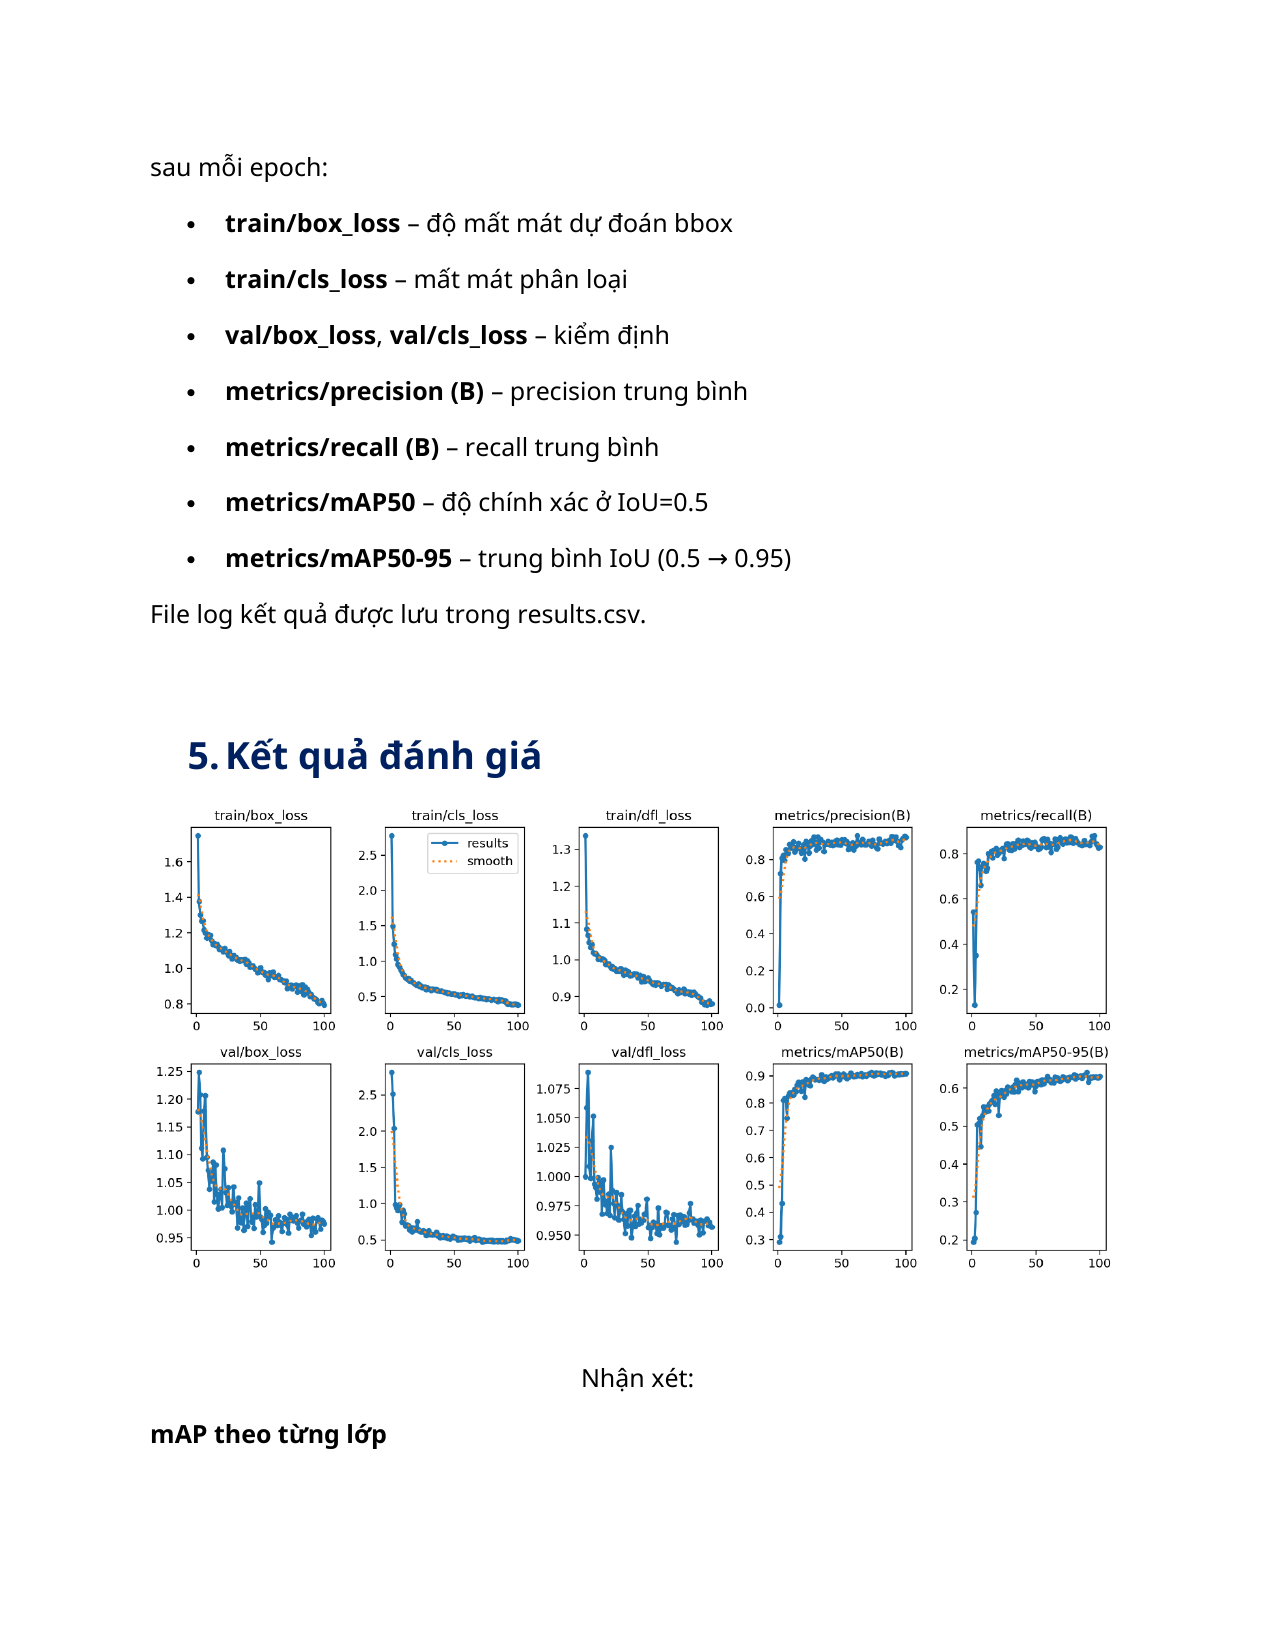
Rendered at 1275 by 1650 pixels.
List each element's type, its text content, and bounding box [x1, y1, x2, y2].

list metrics/mAP50-95 – trung bình IoU (0.5 → 0.95) [187, 541, 1125, 575]
list train/cls_loss – mất mát phân loại [187, 262, 1125, 296]
list train/box_loss – độ mất mát dự đoán bbox [187, 206, 1125, 240]
list metrics/precision (B) – precision trung bình [187, 373, 1125, 407]
text Nhận xét: [150, 1361, 1125, 1394]
text File log kết quả được lưu trong results.csv. [150, 597, 1125, 631]
list val/box_loss, val/cls_loss – kiểm định [187, 317, 1125, 352]
text sau mỗi epoch: [150, 150, 1125, 184]
list metrics/recall (B) – recall trung bình [187, 429, 1125, 463]
list metrics/mAP50 – độ chính xác ở IoU=0.5 [187, 485, 1125, 519]
text mAP theo từng lớp [150, 1416, 1125, 1450]
subtitle Kết quả đánh giá [187, 729, 1125, 780]
picture [150, 796, 1125, 1283]
